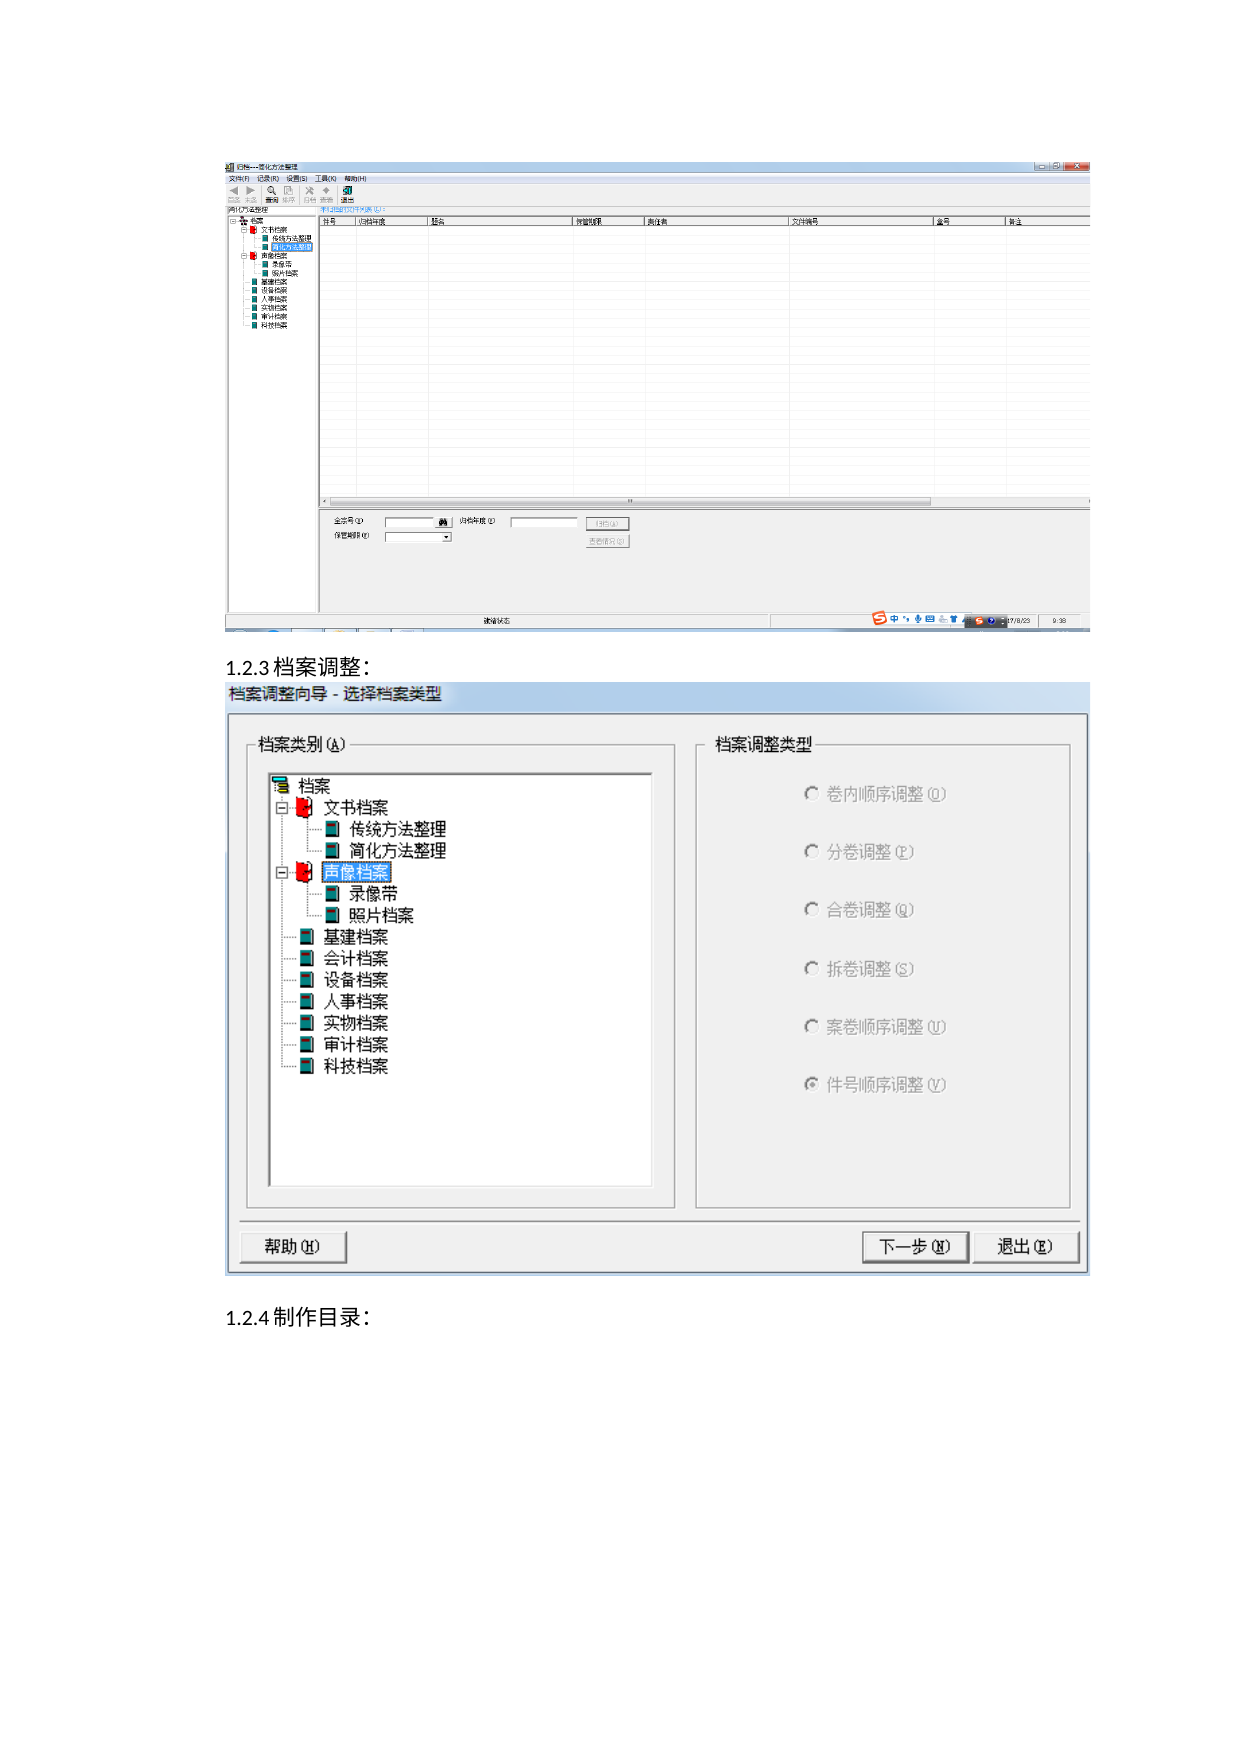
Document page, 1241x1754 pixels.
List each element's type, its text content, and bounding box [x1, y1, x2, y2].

picture [225, 162, 1091, 632]
text 1.2.3档案调整： [225, 649, 1053, 682]
picture [225, 682, 1091, 1276]
text 1.2.4制作目录： [225, 1299, 1053, 1332]
